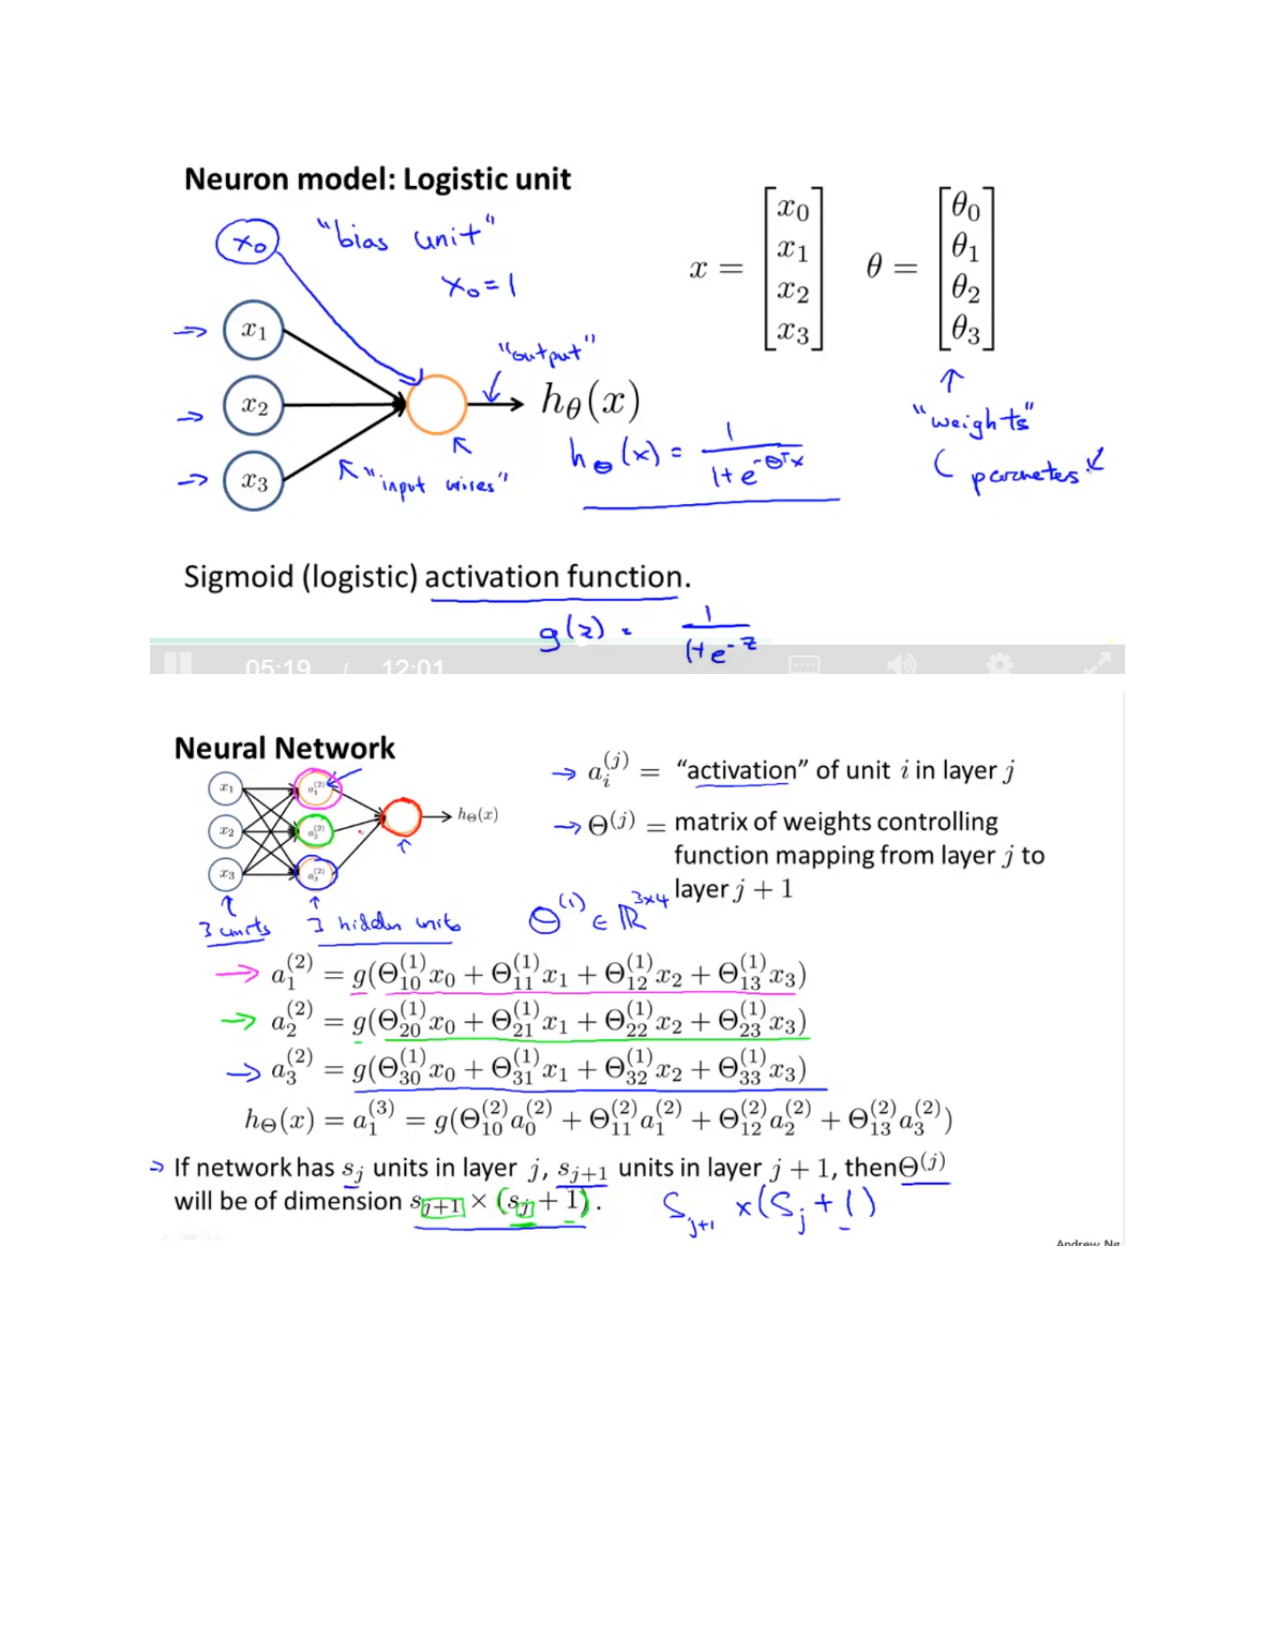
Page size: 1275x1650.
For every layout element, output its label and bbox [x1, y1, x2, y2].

picture [150, 150, 1125, 674]
picture [150, 692, 1125, 1246]
